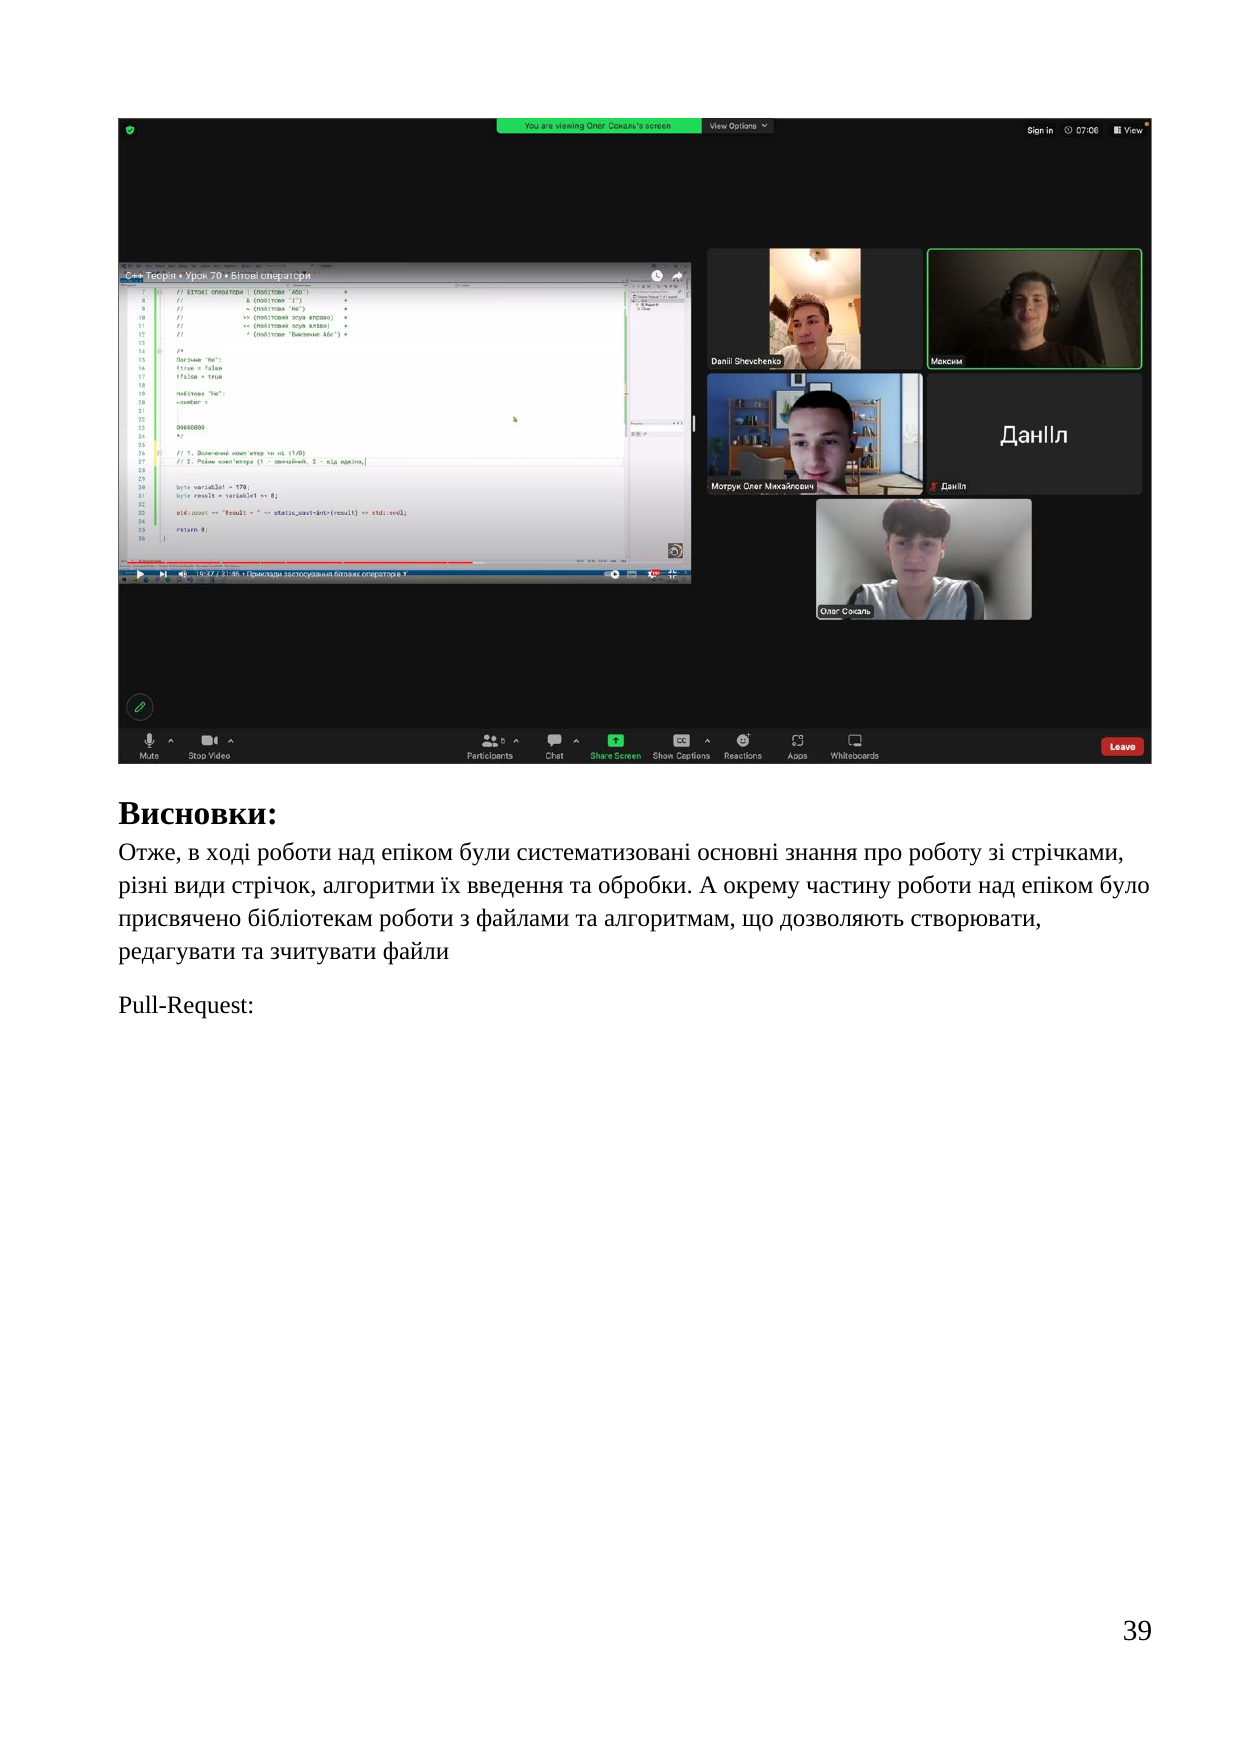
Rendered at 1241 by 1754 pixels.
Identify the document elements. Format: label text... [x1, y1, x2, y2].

text Отже, в ході роботи над епіком були систематизовані основні знання про роботу зі стрічками, різні види стрічок, алгоритми їх введення та обробки. А окрему частину роботи над епіком було присвячено бібліотекам роботи з файлами та алгоритмам, що дозволяють створювати, редагувати та зчитувати файли [118, 837, 1152, 965]
subtitle Висновки: [118, 793, 1152, 832]
picture [118, 118, 1152, 764]
text Pull-Request: [118, 990, 1152, 1019]
